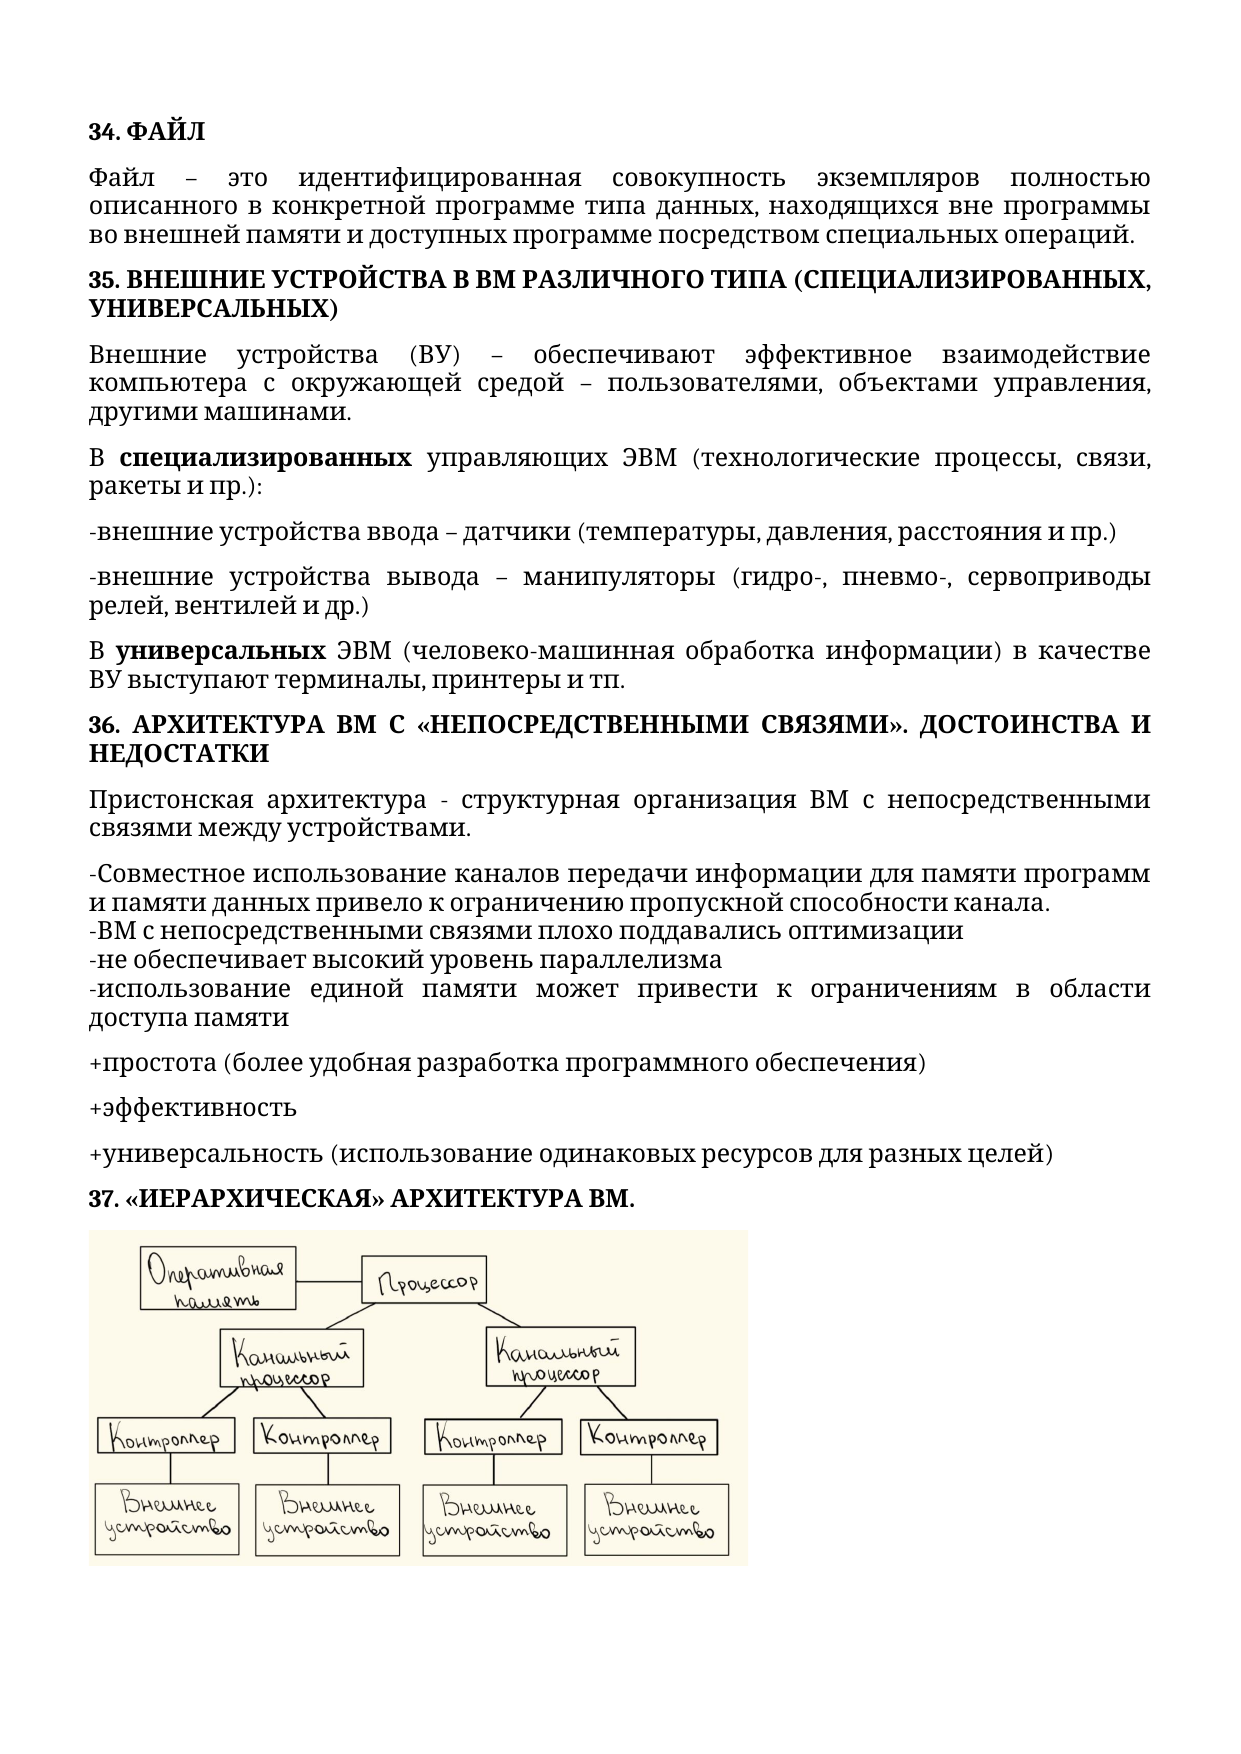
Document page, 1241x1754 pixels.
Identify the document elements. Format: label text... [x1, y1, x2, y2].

picture [88, 1230, 749, 1566]
text +эффективность [89, 1094, 1152, 1123]
text -использование единой памяти может привести к ограничениям в области доступа памяти [89, 975, 1152, 1032]
text Внешние устройства (ВУ) – обеспечивают эффективное взаимодействие компьютера с окружающей средой – пользователями, объектами управления, другими машинами. [89, 341, 1152, 427]
text 34. ФАЙЛ [89, 118, 1152, 147]
text В универсальных ЭВМ (человеко-машинная обработка информации) в качестве ВУ выступают терминалы, принтеры и тп. [89, 637, 1152, 695]
text -внешние устройства ввода – датчики (температуры, давления, расстояния и пр.) [89, 518, 1152, 546]
text 35. ВНЕШНИЕ УСТРОЙСТВА В ВМ РАЗЛИЧНОГО ТИПА (СПЕЦИАЛИЗИРОВАННЫХ, УНИВЕРСАЛЬНЫХ) [89, 266, 1152, 324]
text 37. «ИЕРАРХИЧЕСКАЯ» АРХИТЕКТУРА ВМ. [89, 1185, 1152, 1214]
text -не обеспечивает высокий уровень параллелизма [89, 946, 1152, 975]
text Пристонская архитектура - структурная организация ВМ с непосредственными связями между устройствами. [89, 786, 1152, 843]
text 36. АРХИТЕКТУРА ВМ С «НЕПОСРЕДСТВЕННЫМИ СВЯЗЯМИ». ДОСТОИНСТВА И НЕДОСТАТКИ [89, 711, 1152, 769]
text -Совместное использование каналов передачи информации для памяти программ и памяти данных привело к ограничению пропускной способности канала. [89, 860, 1152, 917]
text В специализированных управляющих ЭВМ (технологические процессы, связи, ракеты и пр.): [89, 443, 1152, 501]
text +универсальность (использование одинаковых ресурсов для разных целей) [89, 1140, 1152, 1168]
text -ВМ с непосредственными связями плохо поддавались оптимизации [89, 917, 1152, 946]
text -внешние устройства вывода – манипуляторы (гидро-, пневмо-, сервоприводы релей, вентилей и др.) [89, 563, 1152, 621]
text +простота (более удобная разработка программного обеспечения) [89, 1049, 1152, 1078]
text Файл – это идентифицированная совокупность экземпляров полностью описанного в конкретной программе типа данных, находящихся вне программы во внешней памяти и доступных программе посредством специальных операций. [89, 163, 1152, 250]
